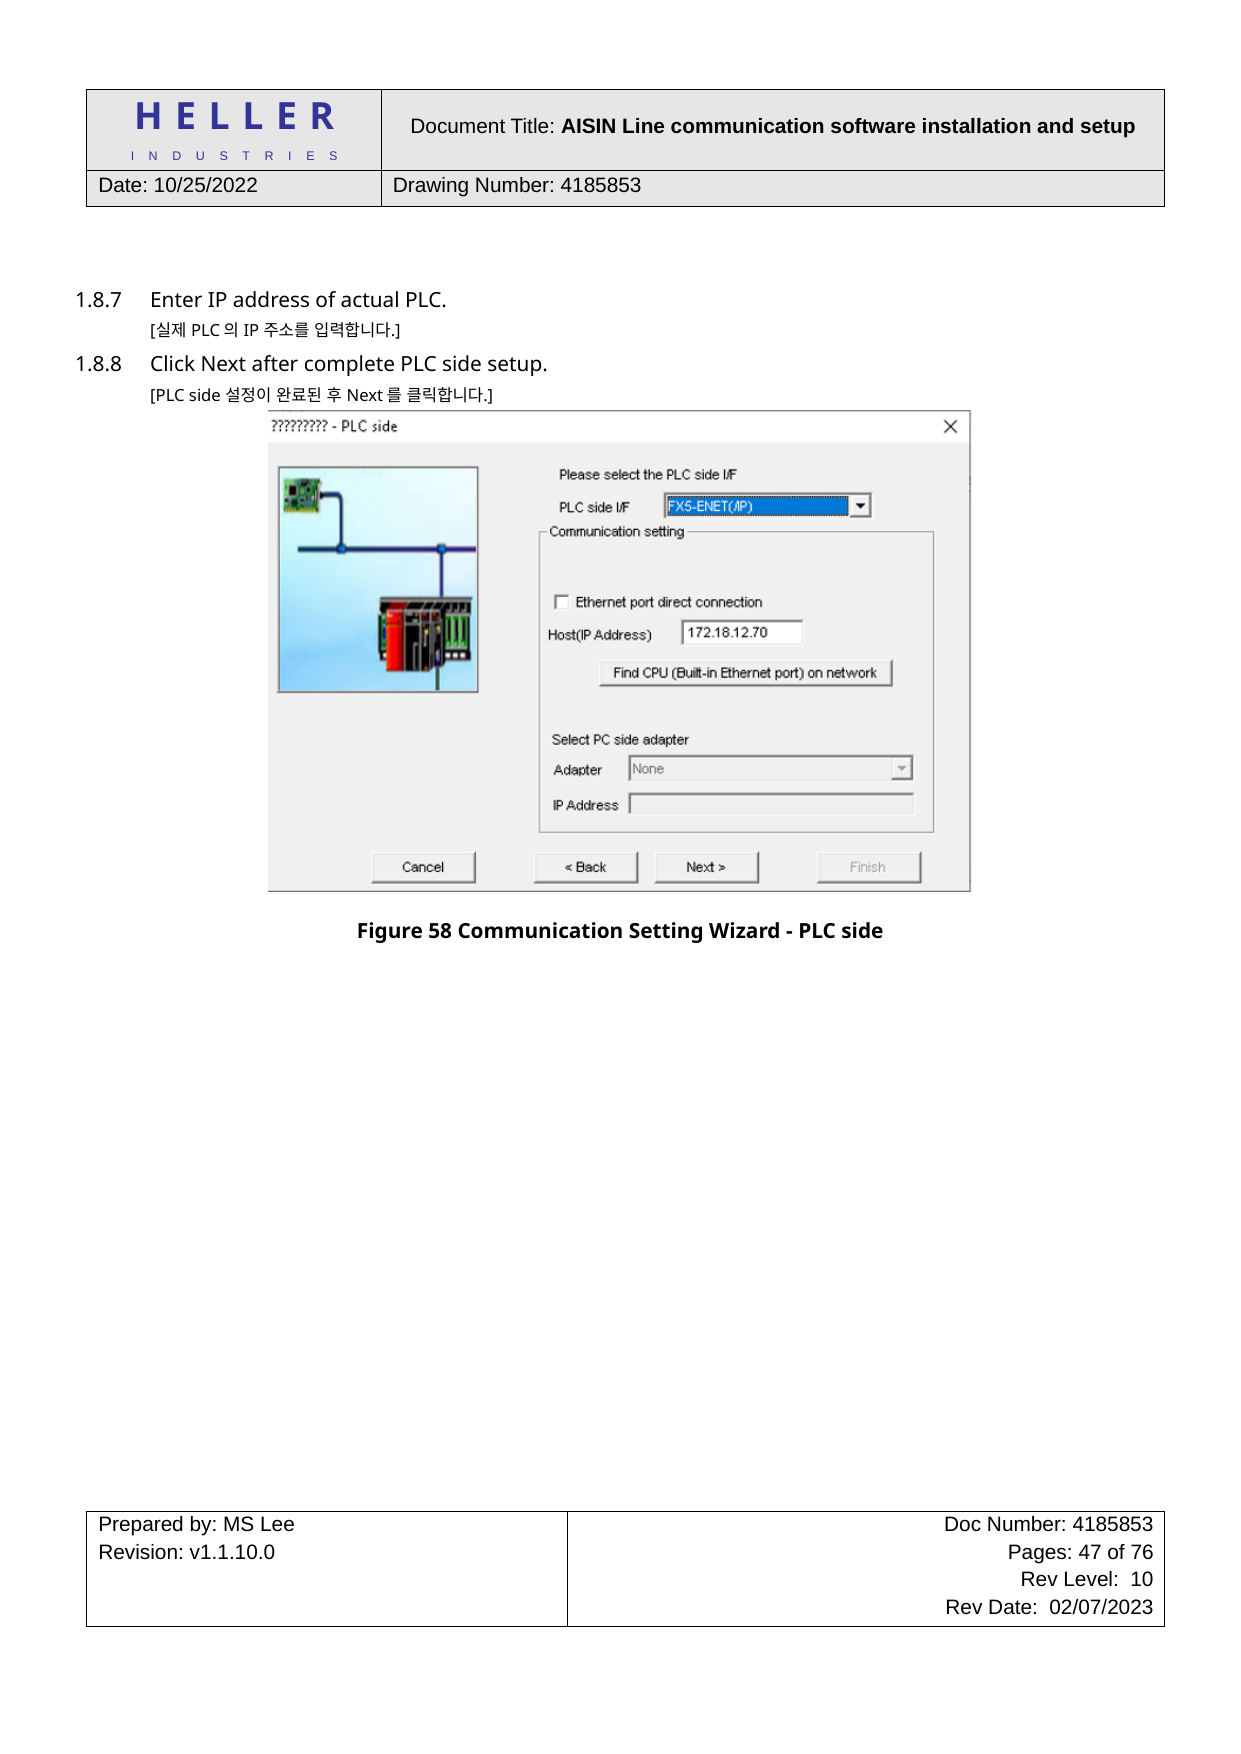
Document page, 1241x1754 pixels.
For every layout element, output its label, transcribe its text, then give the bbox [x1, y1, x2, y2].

text [PLC side 설정이 완료된 후 Next를 클릭합니다.] [75, 382, 1165, 406]
picture [267, 409, 973, 892]
text [실제 PLC의 IP 주소를 입력합니다.] [75, 317, 1165, 342]
text Figure 58 Communication Setting Wizard - PLC side [75, 917, 1165, 945]
subtitle Enter IP address of actual PLC. [75, 285, 1165, 313]
subtitle Click Next after complete PLC side setup. [75, 349, 1165, 378]
